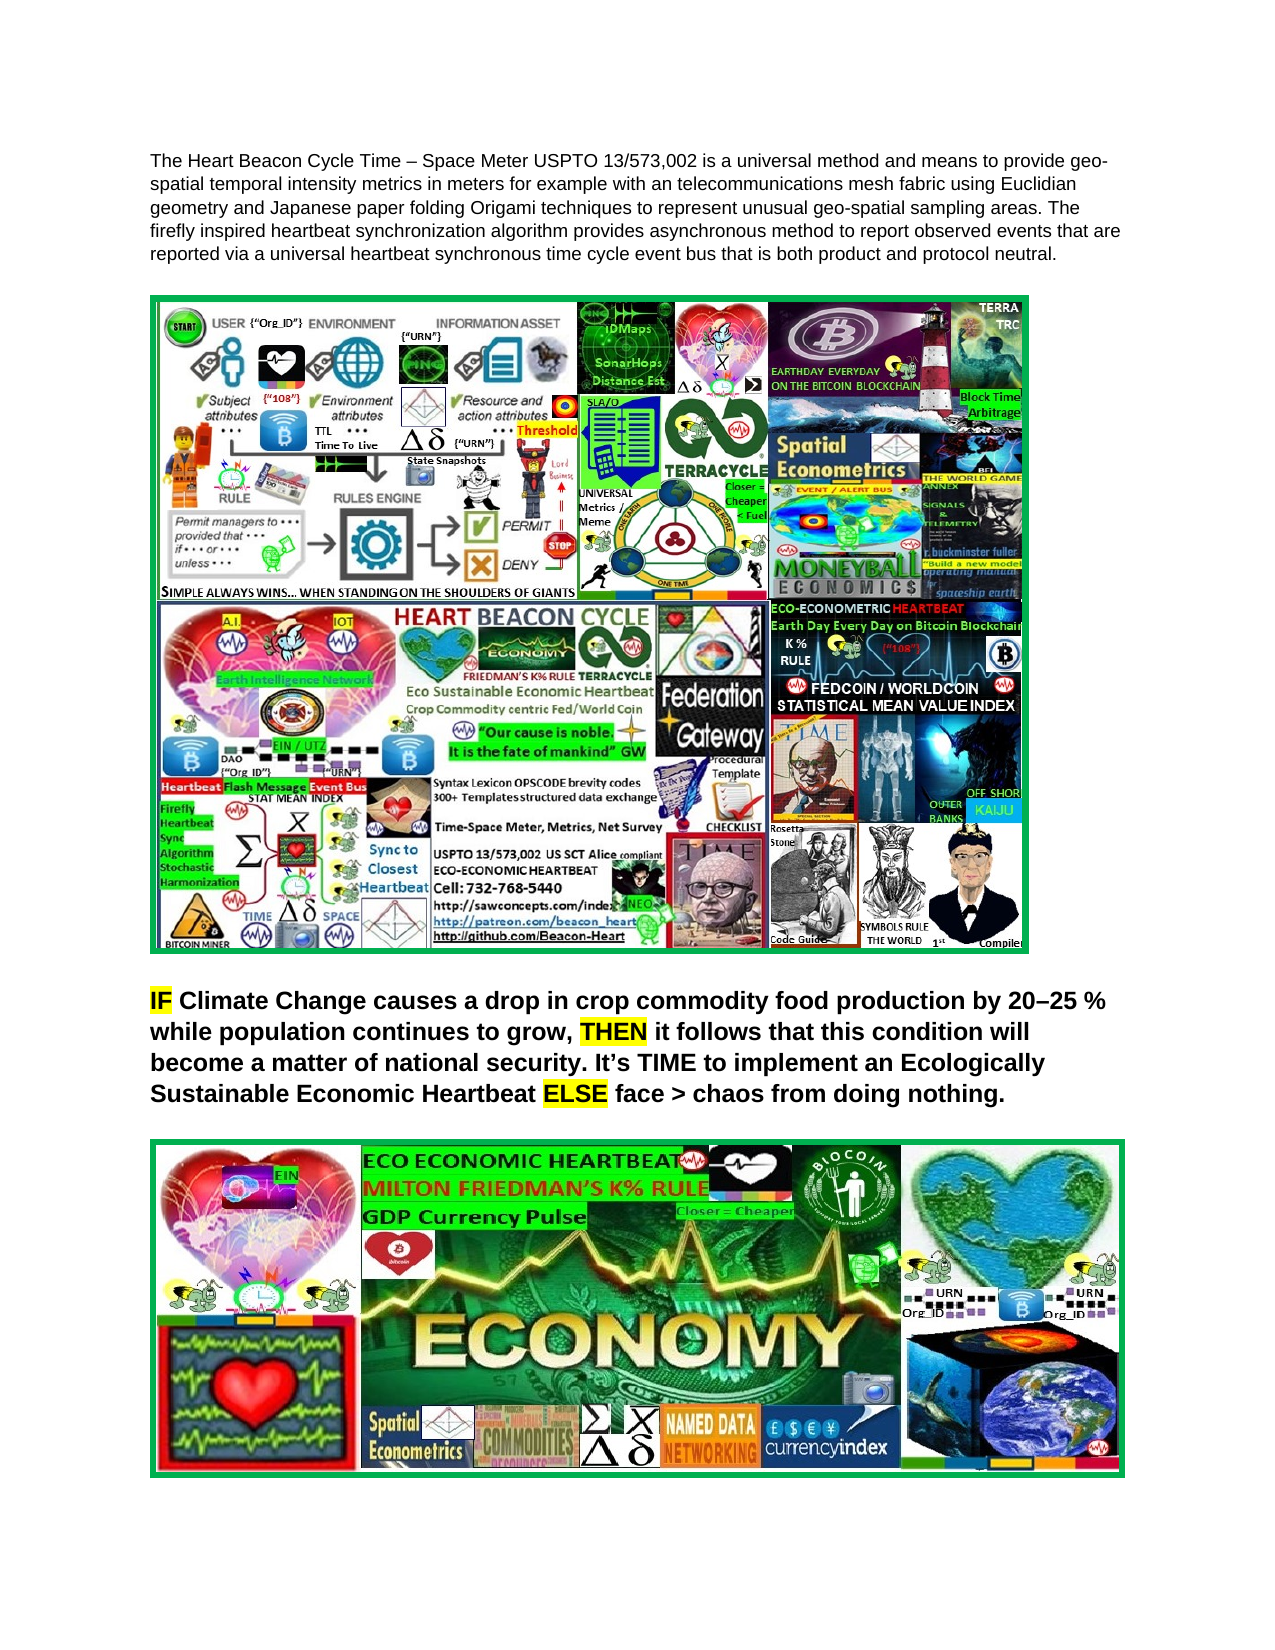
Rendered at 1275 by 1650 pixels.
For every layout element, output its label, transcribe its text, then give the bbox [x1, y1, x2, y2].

picture [156, 1145, 1119, 1472]
picture [156, 302, 1022, 948]
text IF Climate Change causes a drop in crop commodity food production by 20–25 % while population continues to grow, THEN it follows that this condition will become a matter of national security. It’s TIME to implement an Ecologically Sustainable Economic Heartbeat ELSE face > chaos from doing nothing. [150, 986, 1125, 1108]
text The Heart Beacon Cycle Time – Space Meter USPTO 13/573,002 is a universal method and means to provide geo-spatial temporal intensity metrics in meters for example with an telecommunications mesh fabric using Euclidian geometry and Japanese paper folding Origami techniques to represent unusual geo-spatial sampling areas. The firefly inspired heartbeat synchronization algorithm provides asynchronous method to report observed events that are reported via a universal heartbeat synchronous time cycle event bus that is both product and protocol neutral. [150, 150, 1125, 264]
picture [975, 806, 1013, 815]
